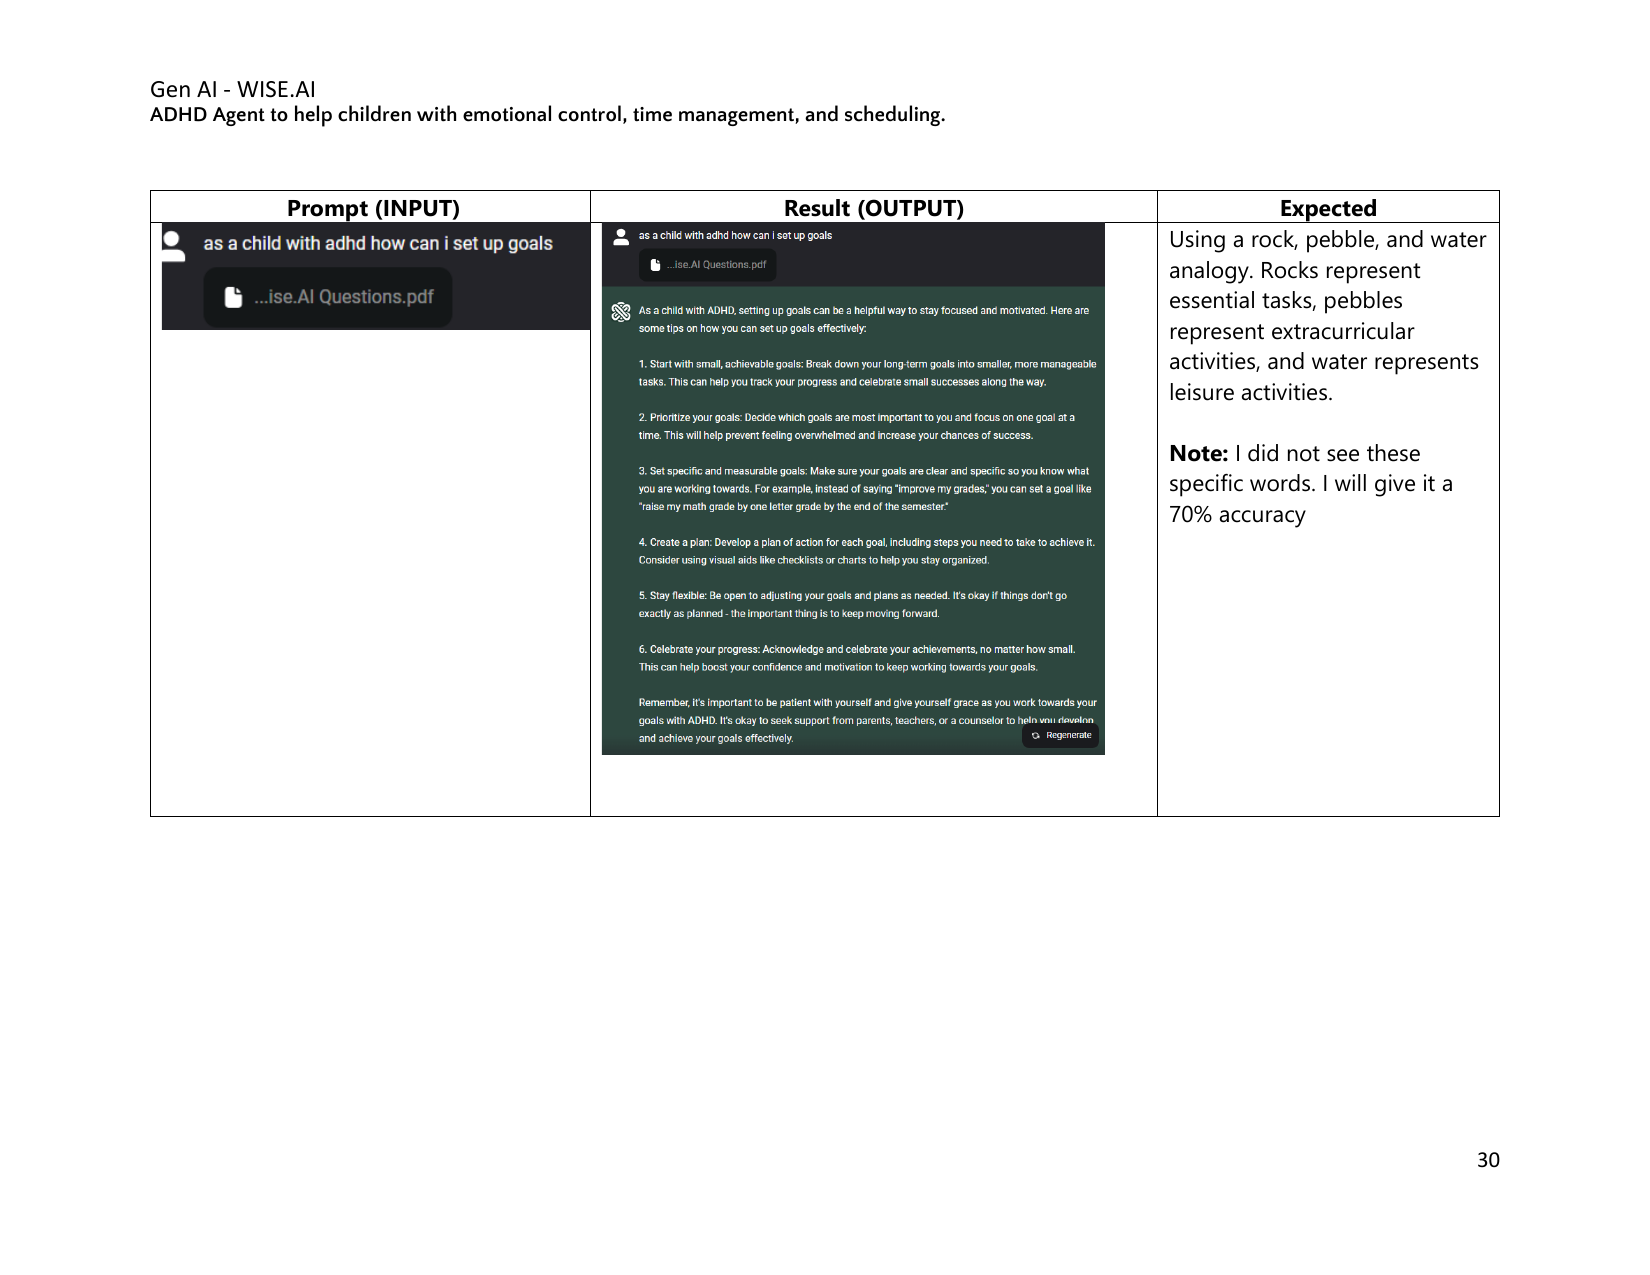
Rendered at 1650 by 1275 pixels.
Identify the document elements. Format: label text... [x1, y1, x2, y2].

table_cell [151, 223, 590, 816]
table_header Result (OUTPUT) [591, 191, 1157, 222]
picture [161, 222, 591, 330]
picture [601, 222, 1105, 755]
table_cell Using a rock, pebble, and water analogy. Rocks represent essential tasks, pebbles represent extracurricular activities, and water represents leisure activities. Note: I did not see these specific words. I will give it a 70% accuracy [1158, 223, 1499, 816]
table_header Expected [1158, 191, 1499, 222]
table_cell [591, 223, 1157, 816]
table_header Prompt (INPUT) [151, 191, 590, 222]
